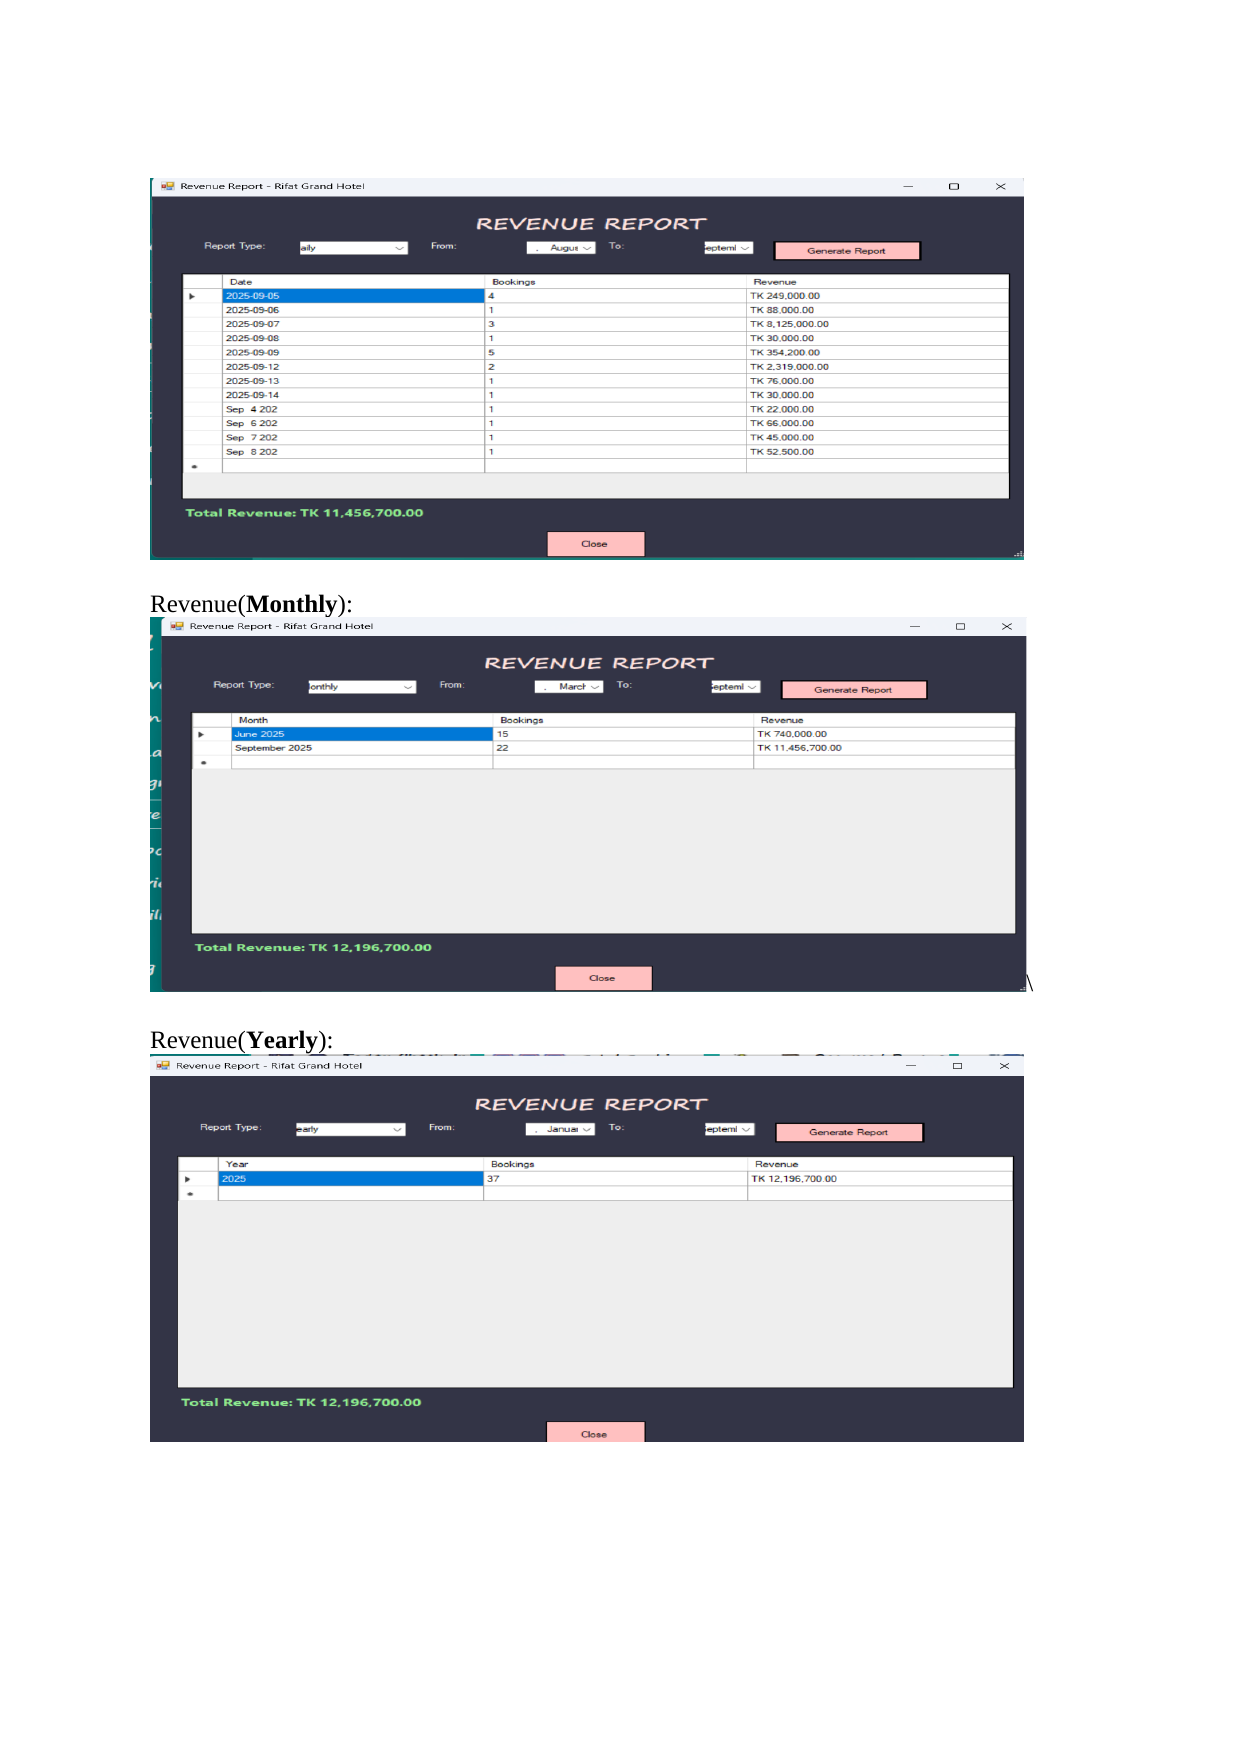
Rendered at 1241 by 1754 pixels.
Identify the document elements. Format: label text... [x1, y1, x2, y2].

picture [150, 1054, 1024, 1442]
text Revenue(Monthly): [150, 589, 1090, 617]
picture [150, 178, 1024, 560]
picture [150, 617, 1027, 992]
text Revenue(Yearly): [150, 1025, 1090, 1054]
